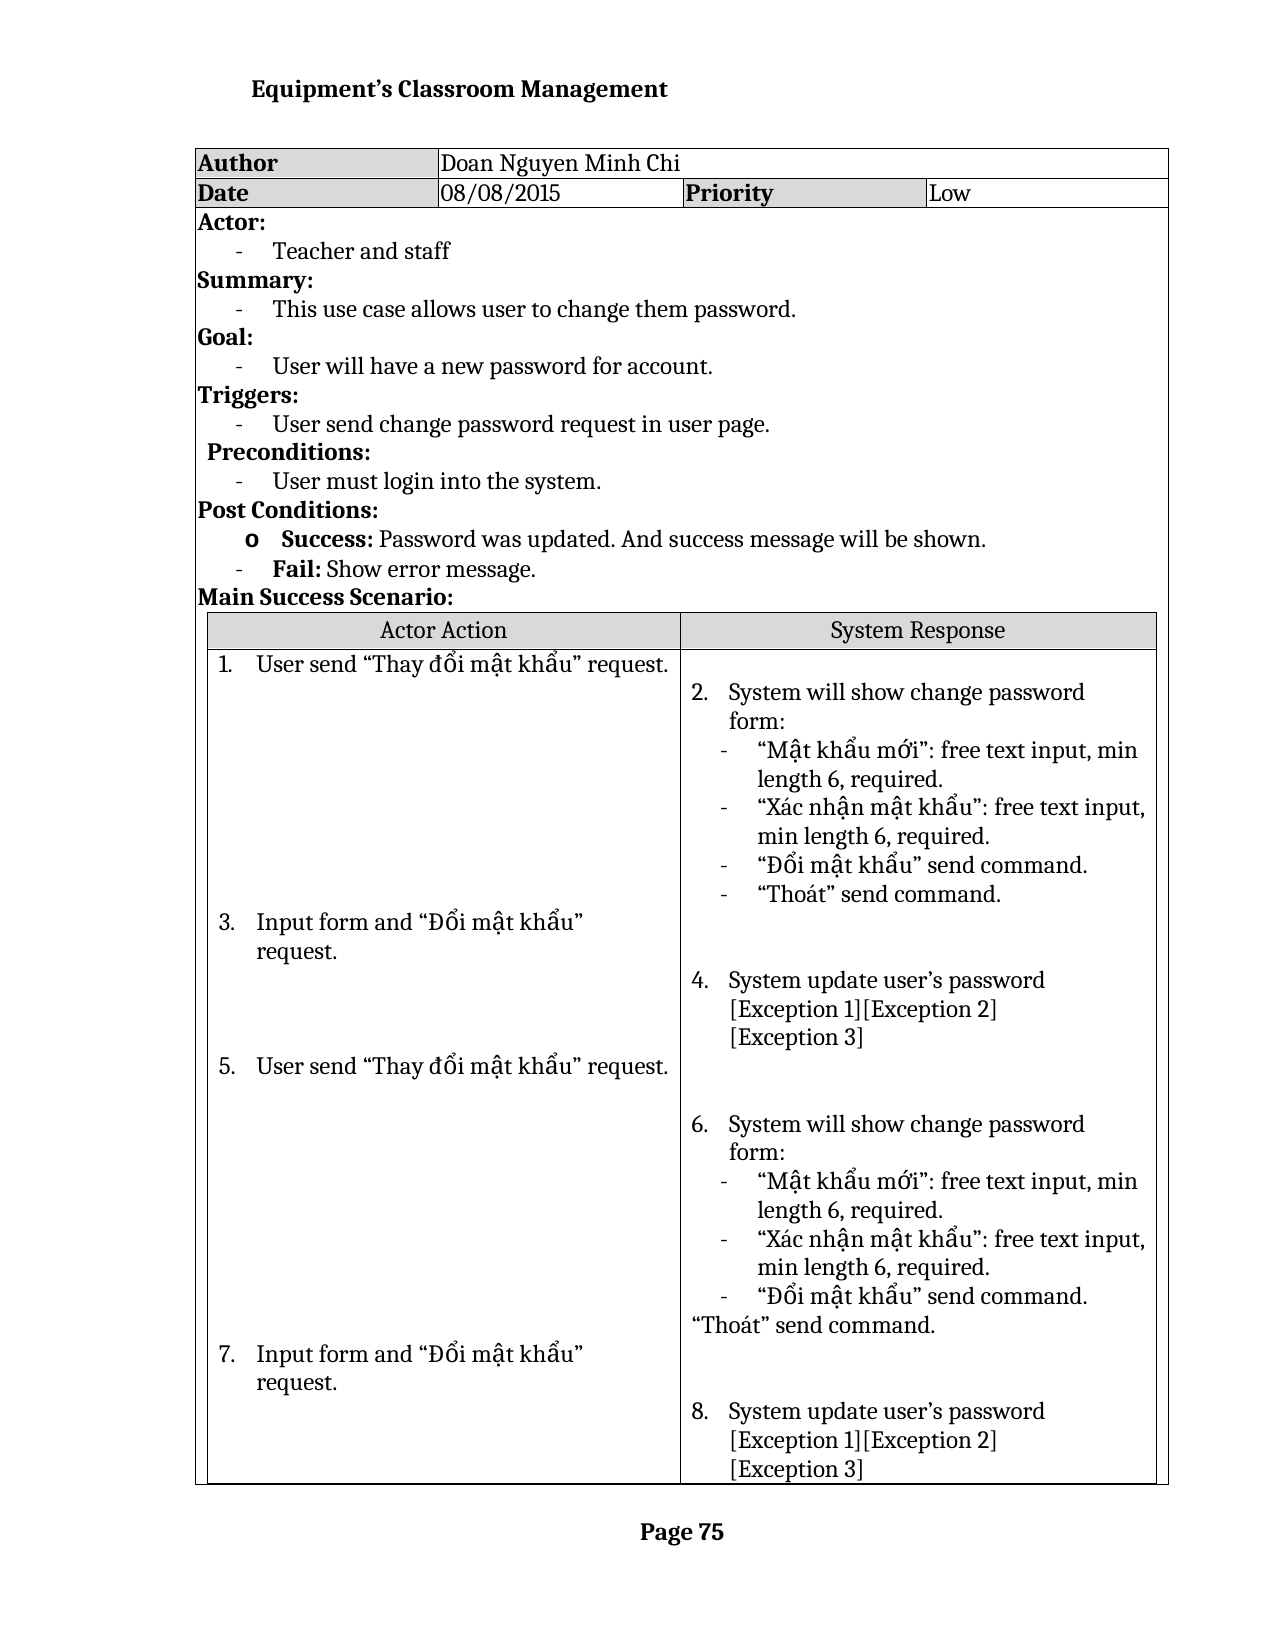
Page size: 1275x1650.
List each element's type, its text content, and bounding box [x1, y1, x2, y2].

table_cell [196, 208, 1168, 1484]
table_cell 08/08/2015 [439, 179, 683, 207]
table_cell Author [196, 149, 438, 177]
table_cell Doan Nguyen Minh Chi [439, 149, 1168, 177]
table_cell Priority [684, 179, 926, 207]
table_cell Date [196, 179, 438, 207]
table_cell Low [927, 179, 1168, 207]
